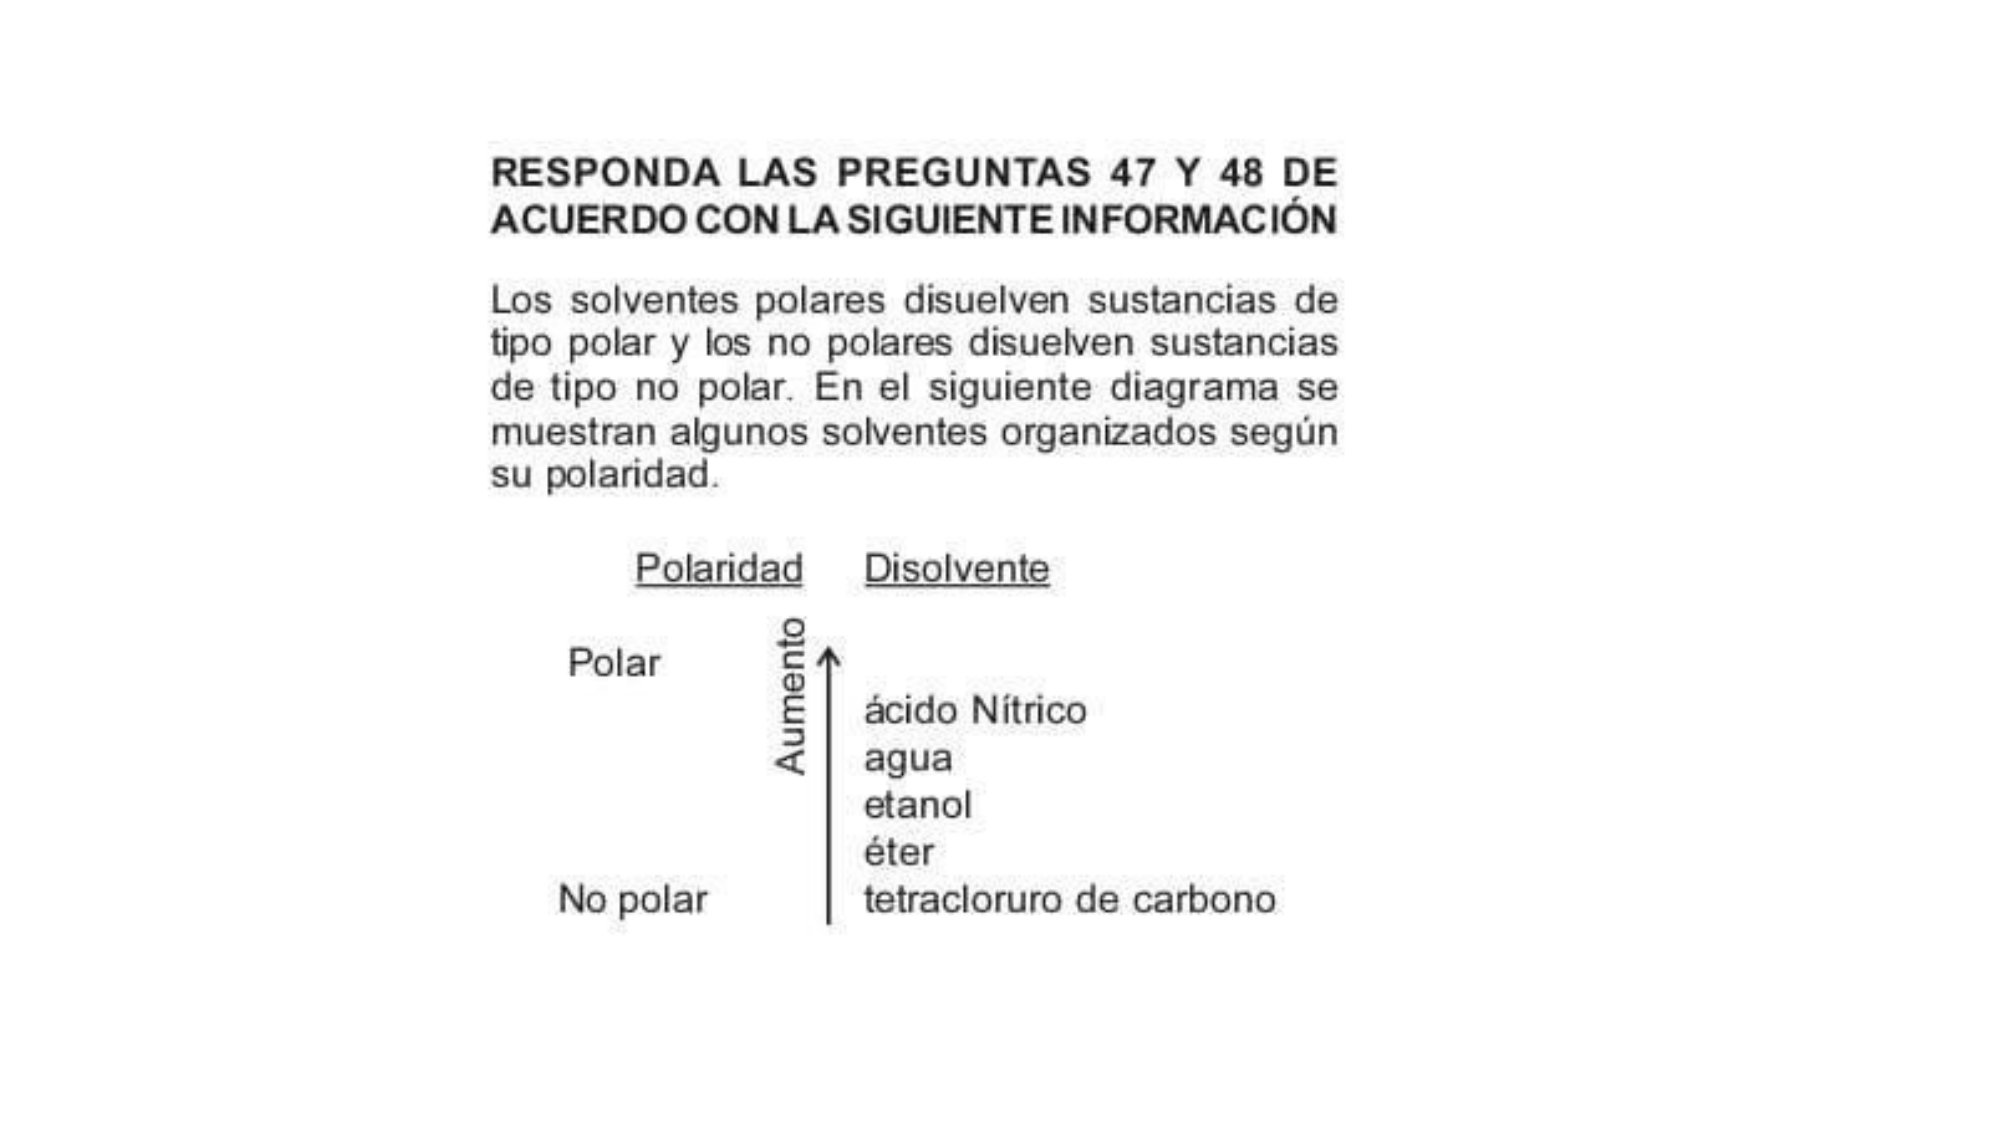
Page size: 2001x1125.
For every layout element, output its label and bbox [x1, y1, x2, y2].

picture [469, 60, 1437, 1025]
